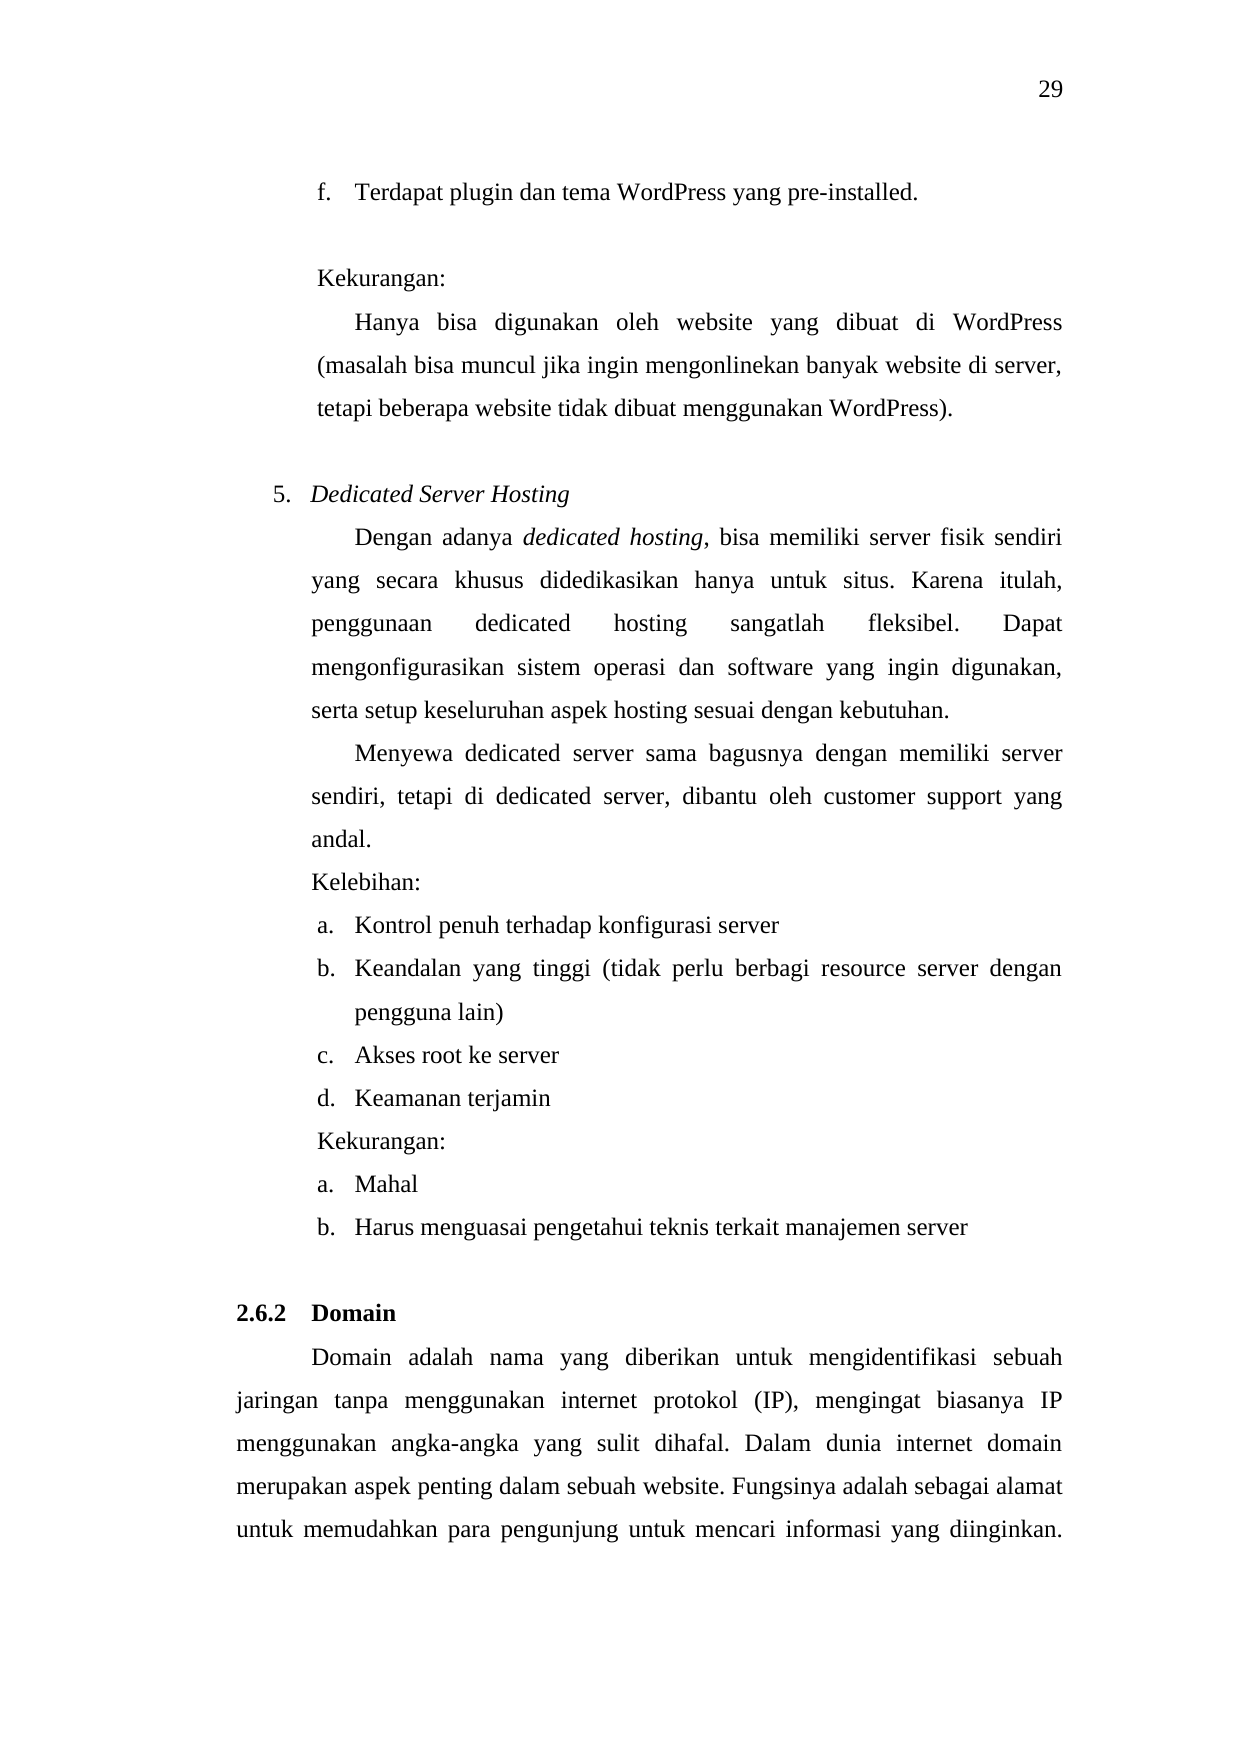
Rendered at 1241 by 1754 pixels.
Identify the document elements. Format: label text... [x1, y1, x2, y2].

list Kontrol penuh terhadap konfigurasi server [317, 910, 1063, 939]
text Kelebihan: [236, 867, 1063, 896]
list Dengan adanya dedicated hosting, bisa memiliki server fisik sendiri yang secara khusus didedikasikan hanya untuk situs. Karena itulah, penggunaan dedicated hosting sangatlah fleksibel. Dapat mengonfigurasikan sistem operasi dan software yang ingin digunakan, serta setup keseluruhan aspek hosting sesuai dengan kebutuhan. [311, 522, 1063, 723]
text Hanya bisa digunakan oleh website yang dibuat di WordPress (masalah bisa muncul jika ingin mengonlinekan banyak website di server, tetapi beberapa website tidak dibuat menggunakan WordPress). [317, 307, 1063, 422]
list Dedicated Server Hosting [273, 479, 1063, 508]
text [236, 1342, 1063, 1543]
text 2.6.2 Domain [236, 1298, 1063, 1327]
text Kekurangan: [317, 263, 1063, 292]
text Kekurangan: [317, 1126, 1063, 1155]
list Keamanan terjamin [317, 1083, 1063, 1112]
list Mahal [317, 1169, 1063, 1198]
list Harus menguasai pengetahui teknis terkait manajemen server [317, 1212, 1063, 1241]
list Akses root ke server [317, 1040, 1063, 1068]
list Menyewa dedicated server sama bagusnya dengan memiliki server sendiri, tetapi di dedicated server, dibantu oleh customer support yang andal. [311, 738, 1063, 853]
list Keandalan yang tinggi (tidak perlu berbagi resource server dengan pengguna lain) [317, 953, 1063, 1025]
list Terdapat plugin dan tema WordPress yang pre-installed. [317, 177, 1063, 206]
